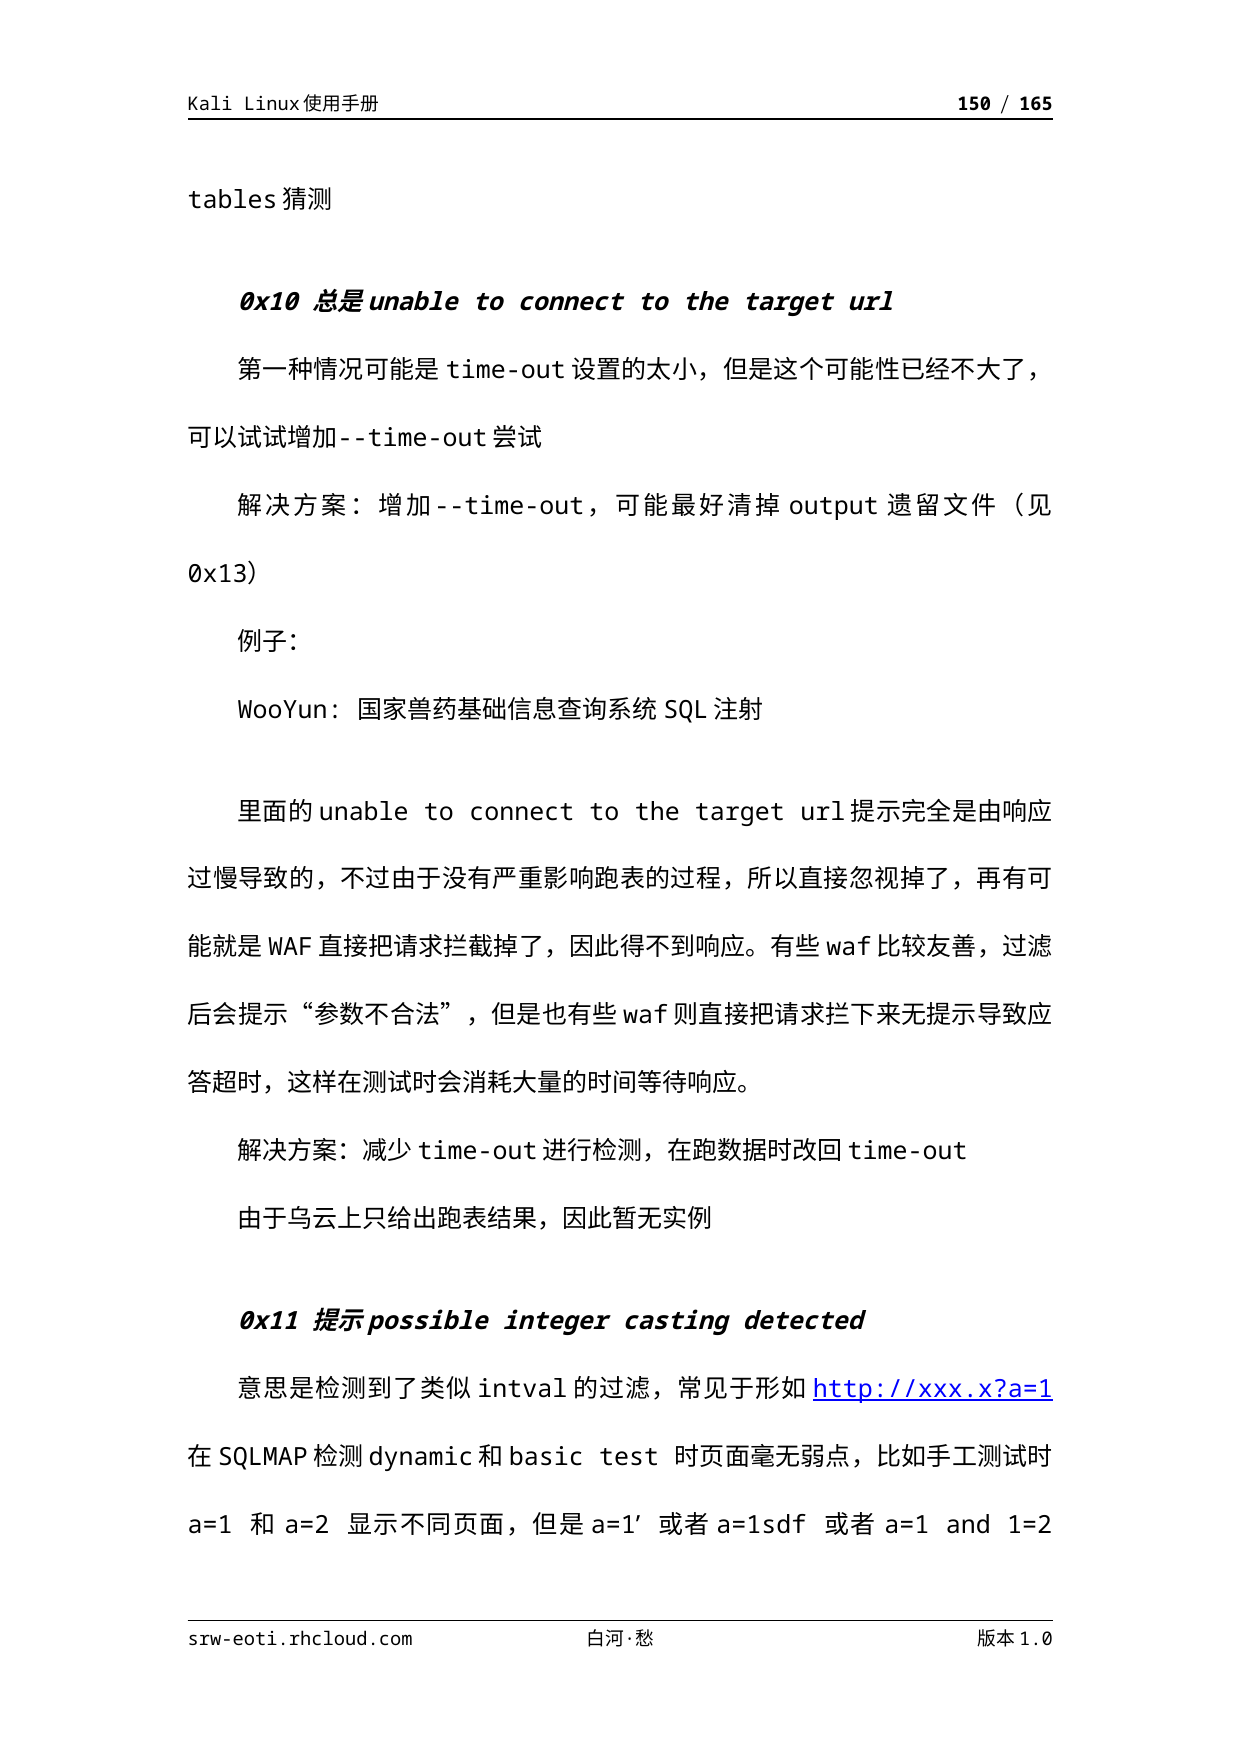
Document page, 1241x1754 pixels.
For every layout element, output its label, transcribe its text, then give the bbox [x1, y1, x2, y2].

text 0x11 提示possible integer casting detected [187, 1284, 1053, 1352]
text 里面的unable to connect to the target url提示完全是由响应过慢导致的，不过由于没有严重影响跑表的过程，所以直接忽视掉了，再有可能就是WAF直接把请求拦截掉了，因此得不到响应。有些waf比较友善，过滤后会提示“参数不合法”，但是也有些waf则直接把请求拦下来无提示导致应答超时，这样在测试时会消耗大量的时间等待响应。 [187, 775, 1053, 1115]
text 由于乌云上只给出跑表结果，因此暂无实例 [187, 1183, 1053, 1251]
text 解决方案：增加--time-out，可能最好清掉output遗留文件（见0x13） [187, 469, 1053, 605]
text WooYun: 国家兽药基础信息查询系统 SQL注射 [187, 673, 1053, 741]
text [187, 164, 1053, 232]
text 第一种情况可能是time-out设置的太小，但是这个可能性已经不大了，可以试试增加--time-out尝试 [187, 334, 1053, 469]
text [187, 1352, 1053, 1556]
text 例子： [187, 605, 1053, 673]
text 解决方案：减少time-out进行检测，在跑数据时改回time-out [187, 1115, 1053, 1183]
text 0x10 总是unable to connect to the target url [187, 266, 1053, 334]
